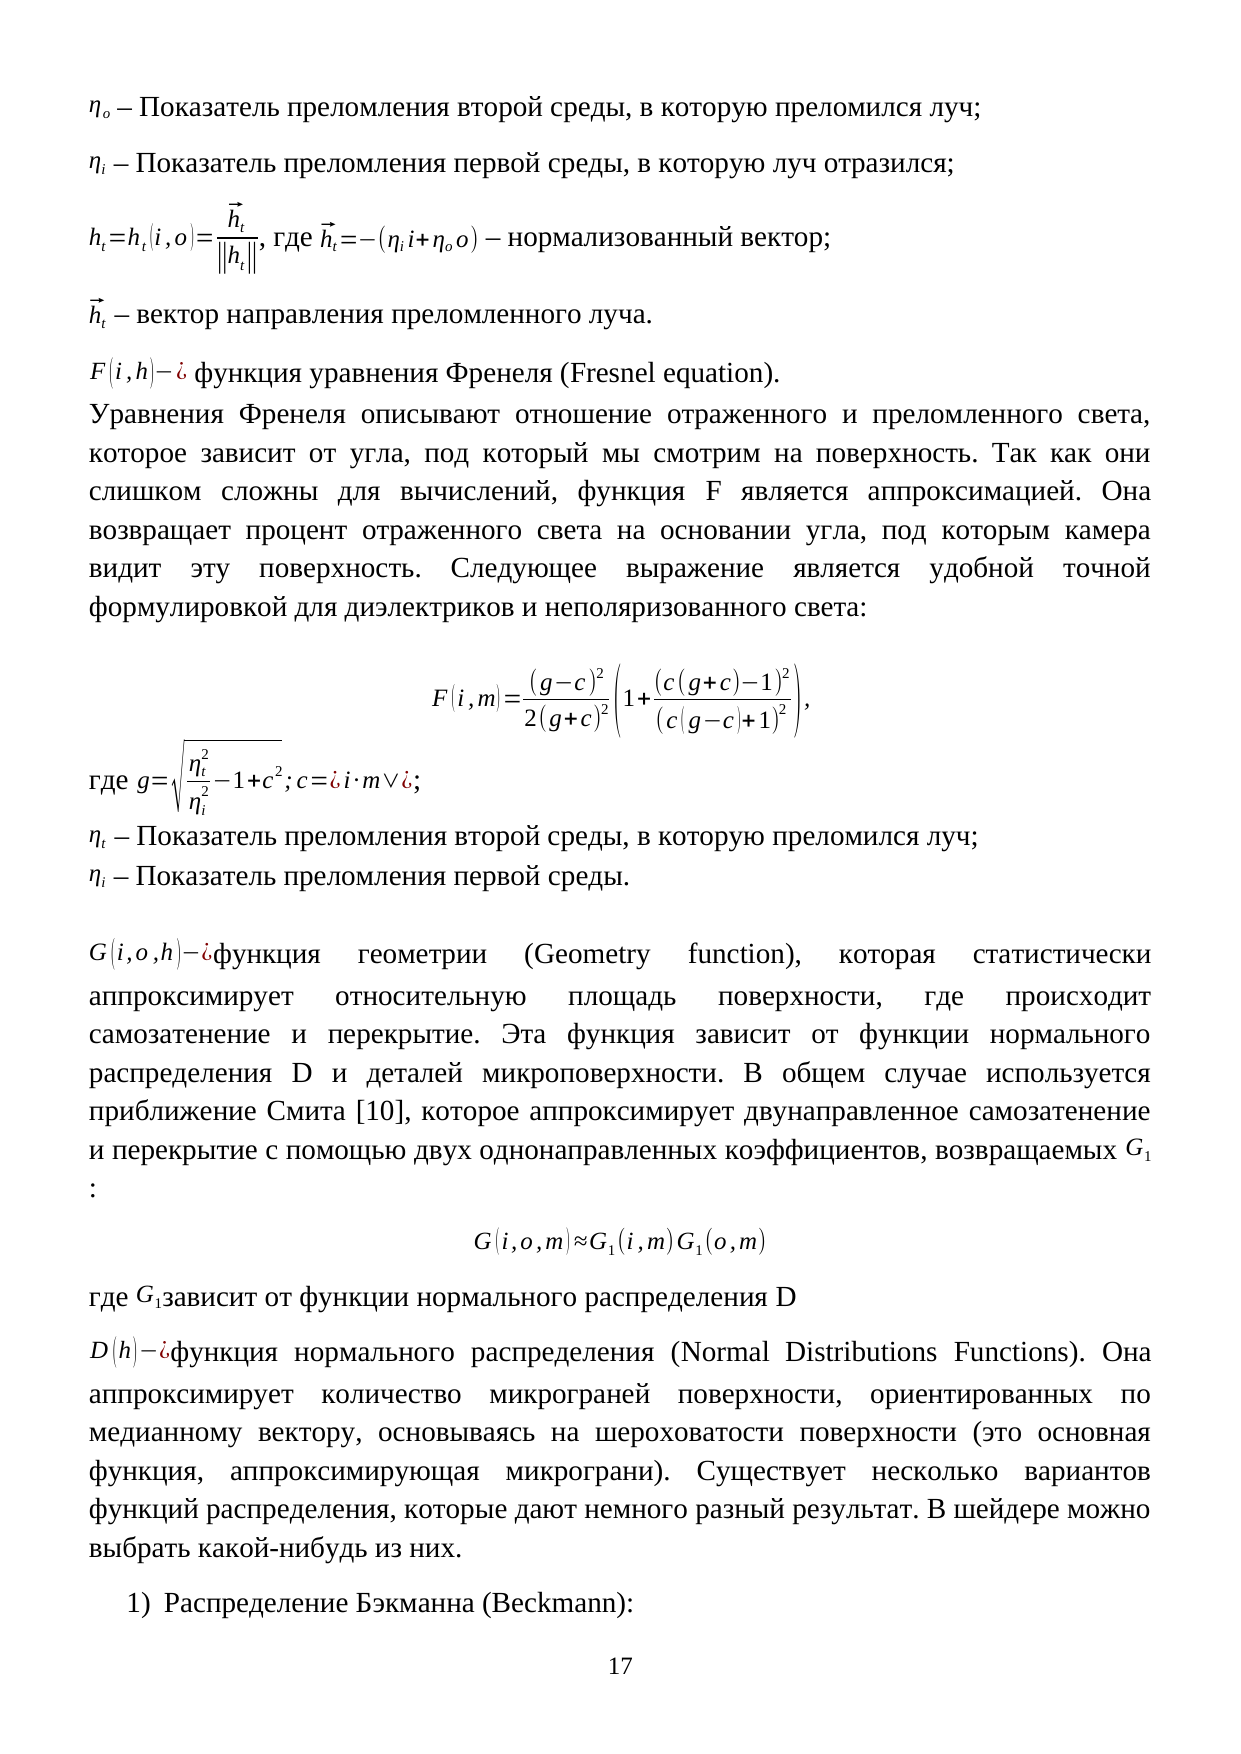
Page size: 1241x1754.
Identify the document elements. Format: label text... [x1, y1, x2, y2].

text – Показатель преломления второй среды, в которую преломился луч; [89, 89, 1152, 123]
list Распределение Бэкманна (Beckmann): [126, 1585, 1152, 1619]
text где зависит от функции нормального распределения D [89, 1279, 1152, 1313]
text – Показатель преломления первой среды. [89, 858, 1152, 893]
text Уравнения Френеля описывают отношение отраженного и преломленного света, которое зависит от угла, под который мы смотрим на поверхность. Так как они слишком сложны для вычислений, функция F является аппроксимацией. Она возвращает процент отраженного света на основании угла, под которым камера видит эту поверхность. Следующее выражение является удобной точной формулировкой для диэлектриков и неполяризованного света: [89, 396, 1152, 622]
text функция нормального распределения (Normal Distributions Functions). Она аппроксимирует количество микрограней поверхности, ориентированных по медианному вектору, основываясь на шероховатости поверхности (это основная функция, аппроксимирующая микрограни). Существует несколько вариантов функций распределения, которые дают немного разный результат. В шейдере можно выбрать какой-нибудь из них. [89, 1334, 1152, 1564]
text – Показатель преломления первой среды, в которую луч отразился; [89, 145, 1152, 180]
text функция геометрии (Geometry function), которая статистически аппроксимирует относительную площадь поверхности, где происходит самозатенение и перекрытие. Эта функция зависит от функции нормального распределения D и деталей микроповерхности. В общем случае используется приближение Смита [10], которое аппроксимирует двунаправленное самозатенение и перекрытие с помощью двух однонаправленных коэффициентов, возвращаемых : [89, 936, 1152, 1204]
text – Показатель преломления второй среды, в которую преломился луч; [89, 818, 1152, 853]
text функция уравнения Френеля (Fresnel equation). [89, 355, 1152, 391]
text , где – нормализованный вектор; [89, 201, 1152, 275]
text – вектор направления преломленного луча. [89, 297, 1152, 333]
text где ; [89, 739, 1152, 818]
